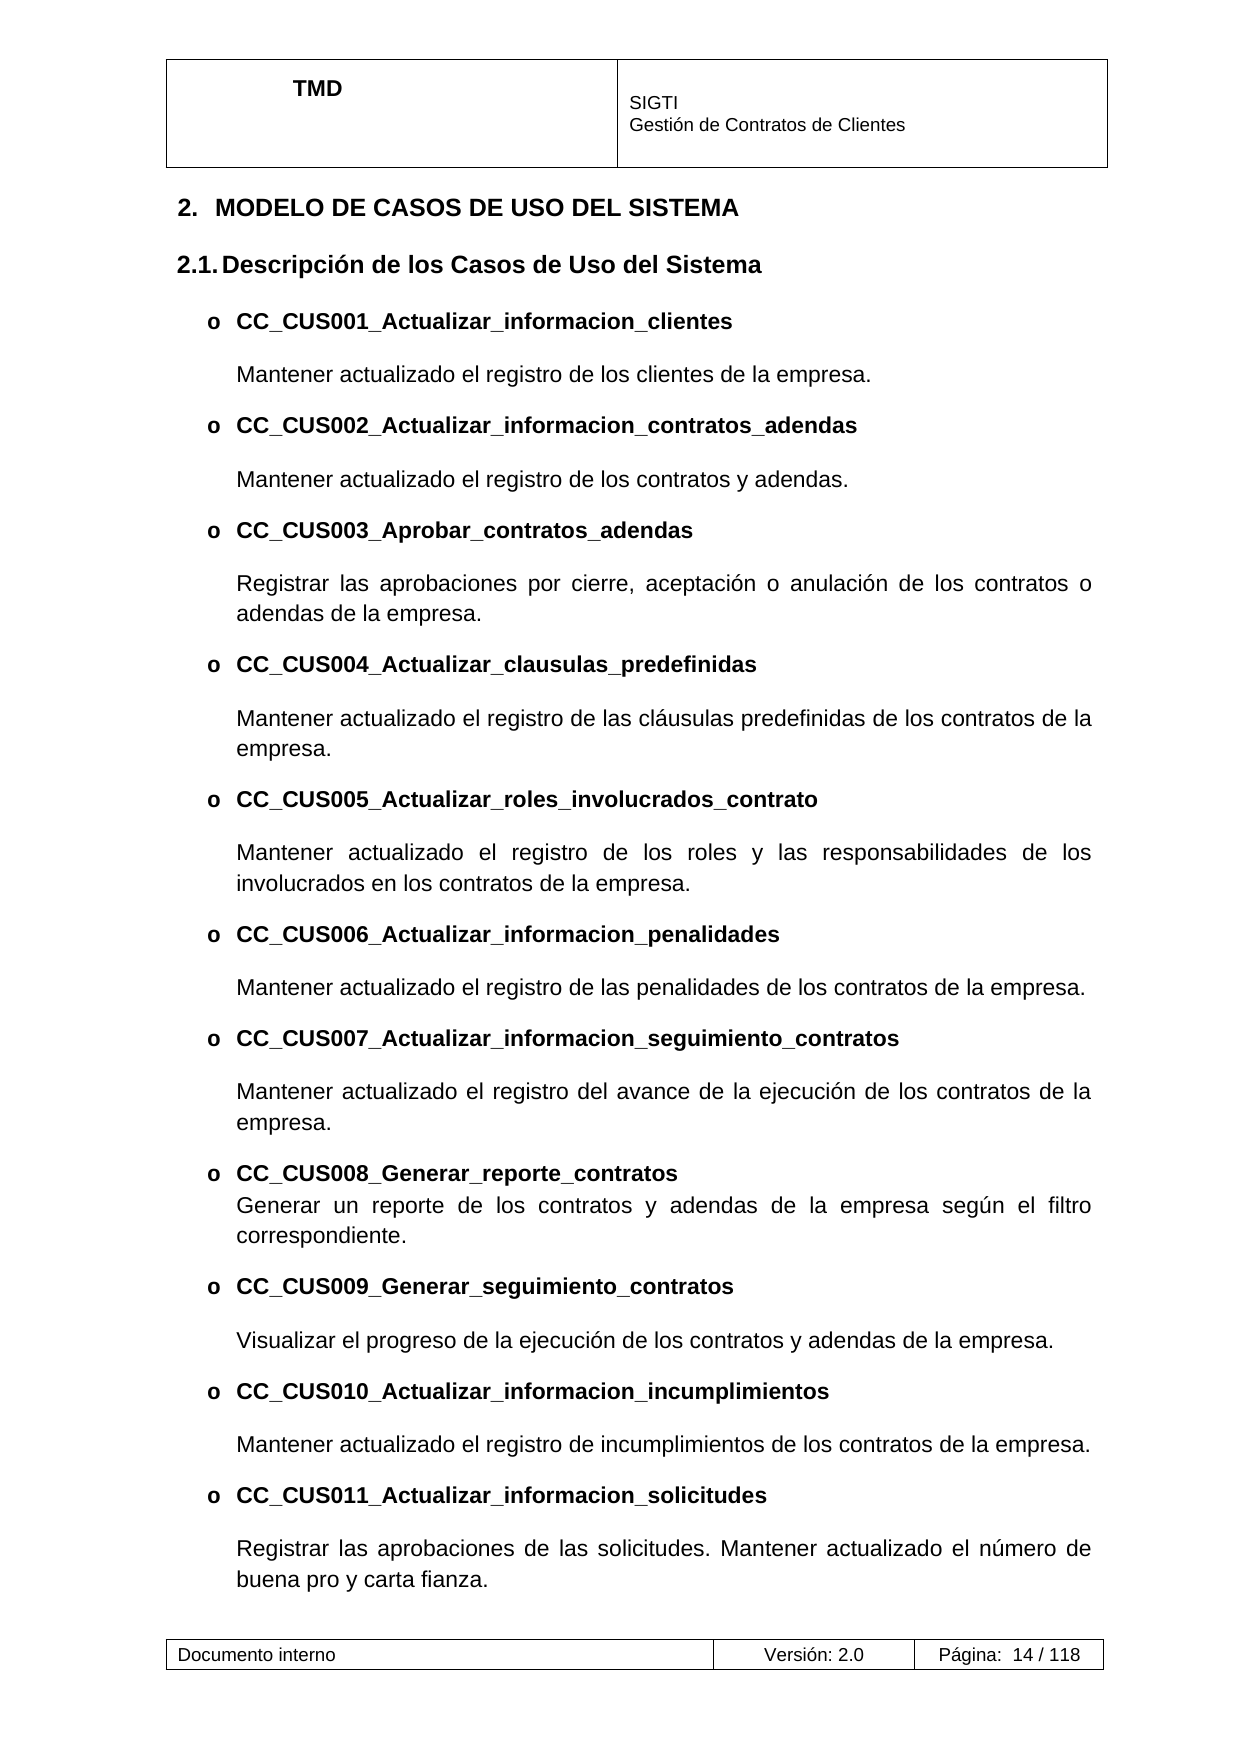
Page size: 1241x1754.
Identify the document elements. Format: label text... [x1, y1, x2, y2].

text Visualizar el progreso de la ejecución de los contratos y adendas de la empresa. [236, 1327, 1092, 1353]
text Mantener actualizado el registro de las cláusulas predefinidas de los contratos de la empresa. [236, 705, 1092, 761]
list CC_CUS002_Actualizar_informacion_contratos_adendas [207, 412, 1092, 441]
text Generar un reporte de los contratos y adendas de la empresa según el filtro correspondiente. [236, 1192, 1092, 1248]
list CC_CUS011_Actualizar_informacion_solicitudes [207, 1482, 1092, 1510]
text Mantener actualizado el registro del avance de la ejecución de los contratos de la empresa. [236, 1078, 1092, 1135]
list CC_CUS010_Actualizar_informacion_incumplimientos [207, 1378, 1092, 1406]
text Registrar las aprobaciones de las solicitudes. Mantener actualizado el número de buena pro y carta fianza. [236, 1535, 1092, 1592]
subtitle MODELO DE CASOS DE USO DEL SISTEMA [177, 193, 1092, 222]
text Registrar las aprobaciones por cierre, aceptación o anulación de los contratos o adendas de la empresa. [236, 570, 1092, 627]
list CC_CUS004_Actualizar_clausulas_predefinidas [207, 651, 1092, 680]
text Mantener actualizado el registro de los clientes de la empresa. [236, 361, 1092, 388]
subtitle Descripción de los Casos de Uso del Sistema [177, 251, 1092, 279]
text Mantener actualizado el registro de los contratos y adendas. [236, 466, 1092, 492]
list CC_CUS009_Generar_seguimiento_contratos [207, 1273, 1092, 1302]
text Mantener actualizado el registro de los roles y las responsabilidades de los involucrados en los contratos de la empresa. [236, 839, 1092, 896]
text Mantener actualizado el registro de las penalidades de los contratos de la empresa. [236, 974, 1092, 1000]
list CC_CUS003_Aprobar_contratos_adendas [207, 517, 1092, 545]
list CC_CUS001_Actualizar_informacion_clientes [207, 308, 1092, 336]
list CC_CUS005_Actualizar_roles_involucrados_contrato [207, 786, 1092, 814]
list CC_CUS006_Actualizar_informacion_penalidades [207, 921, 1092, 949]
list CC_CUS008_Generar_reporte_contratos [207, 1159, 1092, 1188]
list CC_CUS007_Actualizar_informacion_seguimiento_contratos [207, 1025, 1092, 1053]
text Mantener actualizado el registro de incumplimientos de los contratos de la empresa. [236, 1431, 1092, 1457]
